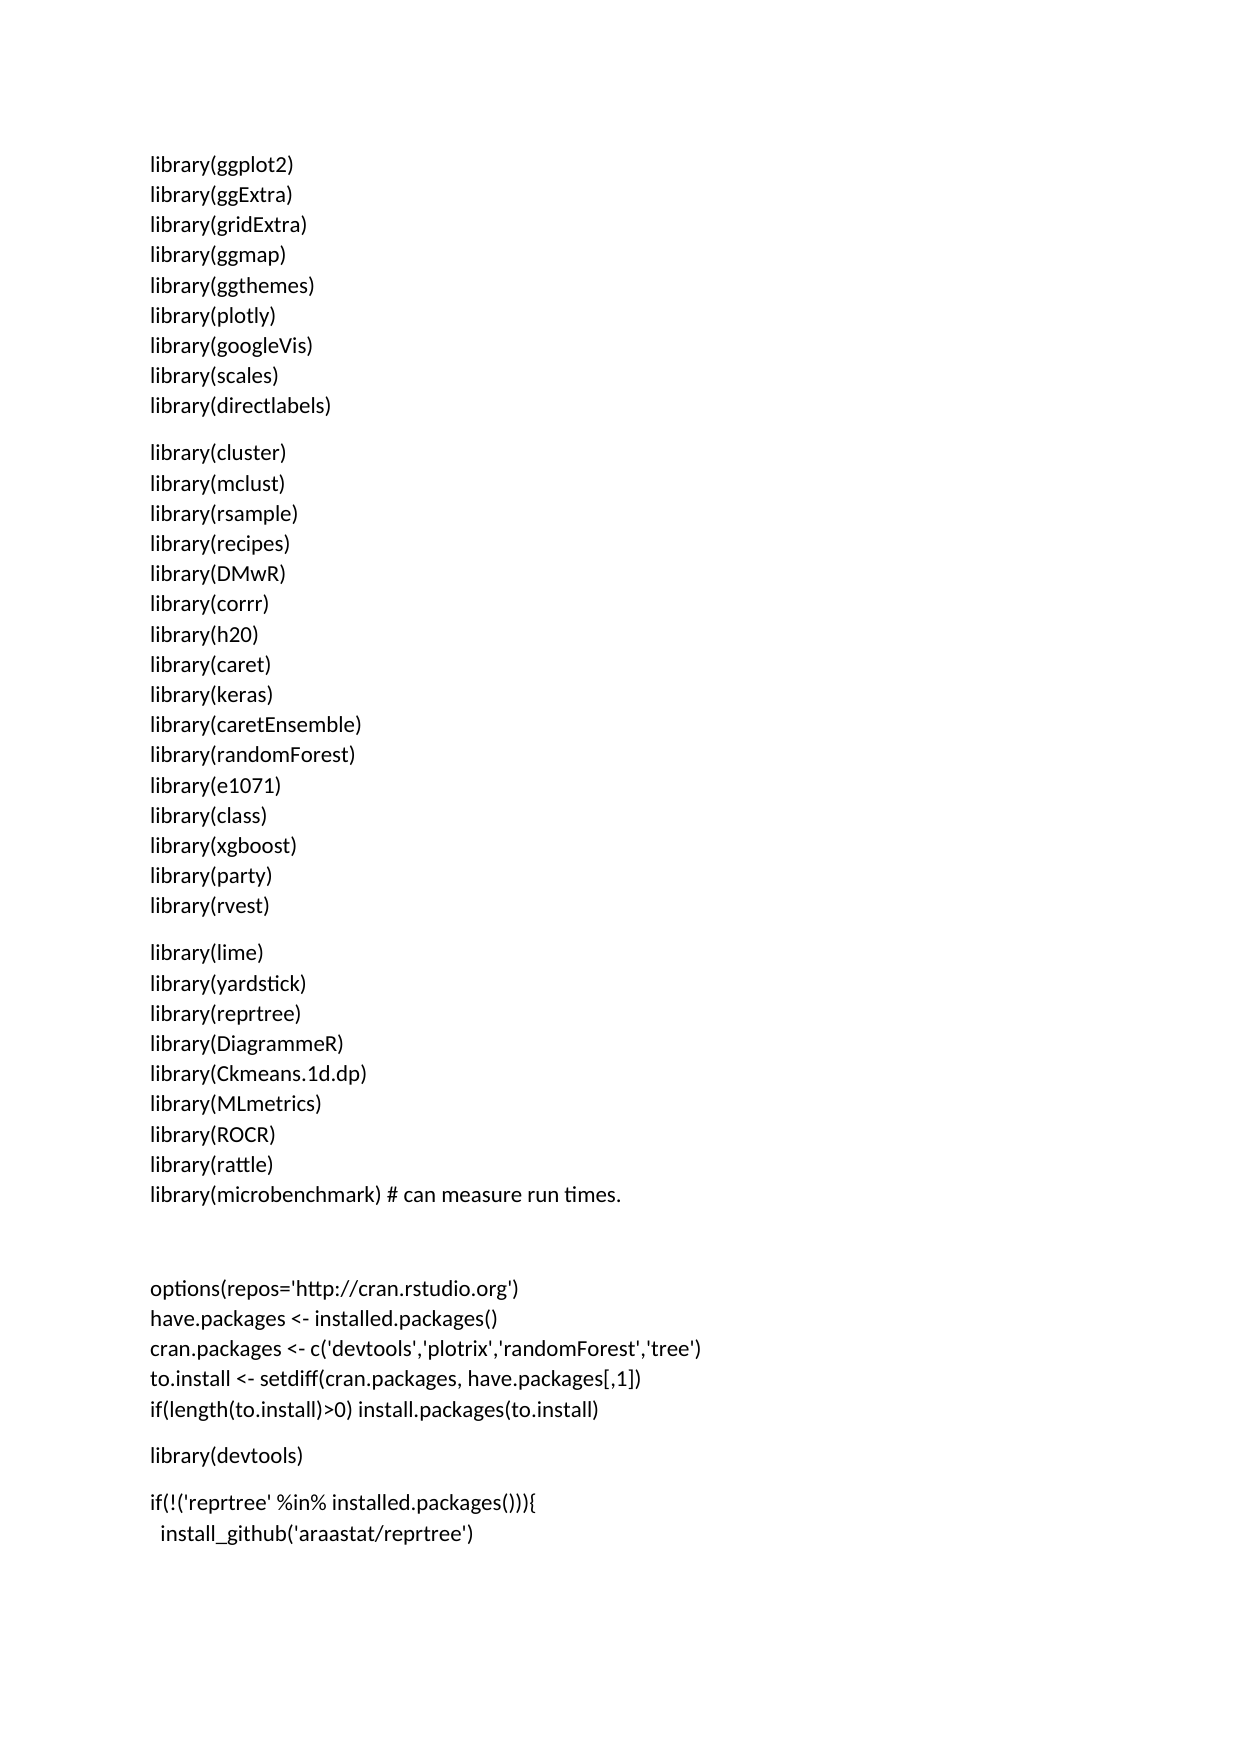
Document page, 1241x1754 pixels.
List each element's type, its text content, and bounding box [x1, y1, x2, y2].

text library(cluster) library(mclust) library(rsample) library(recipes) library(DMwR) library(corrr) library(h20) library(caret) library(keras) library(caretEnsemble) library(randomForest) library(e1071) library(class) library(xgboost) library(party) library(rvest) [150, 438, 1090, 920]
text library(devtools) [150, 1442, 1090, 1470]
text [150, 1488, 1090, 1547]
text library(lime) library(yardstick) library(reprtree) library(DiagrammeR) library(Ckmeans.1d.dp) library(MLmetrics) library(ROCR) library(rattle) library(microbenchmark) # can measure run times. [150, 938, 1090, 1208]
text options(repos='http://cran.rstudio.org') have.packages <- installed.packages() cran.packages <- c('devtools','plotrix','randomForest','tree') to.install <- setdiff(cran.packages, have.packages[,1]) if(length(to.install)>0) install.packages(to.install) [150, 1274, 1090, 1423]
text library(ggplot2) library(ggExtra) library(gridExtra) library(ggmap) library(ggthemes) library(plotly) library(googleVis) library(scales) library(directlabels) [150, 150, 1090, 420]
